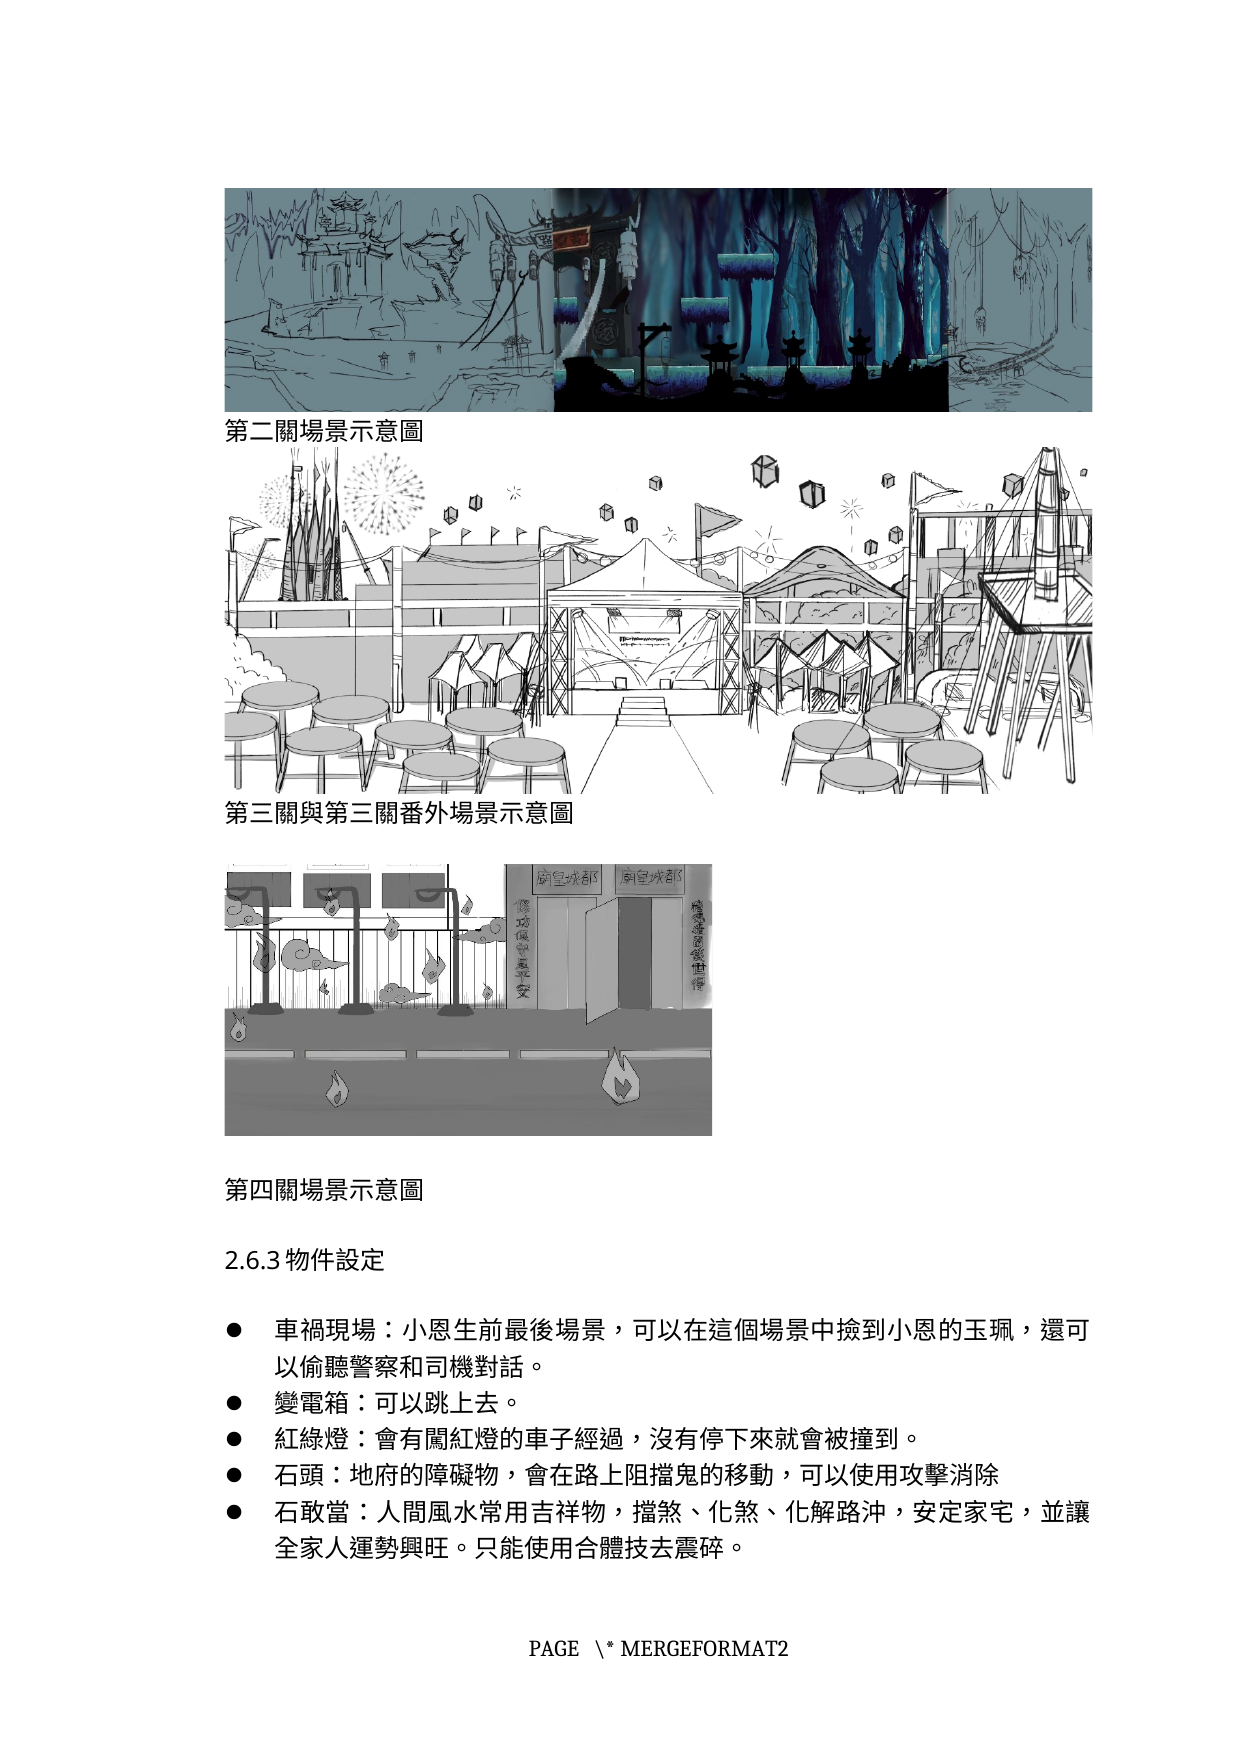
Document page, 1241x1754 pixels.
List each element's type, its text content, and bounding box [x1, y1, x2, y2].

picture [224, 188, 1093, 412]
text 第三關與第三關番外場景示意圖 [224, 794, 1092, 830]
text 第四關場景示意圖 [224, 1170, 1092, 1206]
picture [224, 447, 1093, 794]
list 車禍現場：小恩生前最後場景，可以在這個場景中撿到小恩的玉珮，還可以偷聽警察和司機對話。 [224, 1311, 1092, 1383]
text 2.6.3物件設定 [224, 1240, 1092, 1277]
picture [224, 864, 713, 1136]
list 石頭：地府的障礙物，會在路上阻擋鬼的移動，可以使用攻擊消除 [224, 1456, 1092, 1492]
list 石敢當：人間風水常用吉祥物，擋煞、化煞、化解路沖，安定家宅，並讓全家人運勢興旺。只能使用合體技去震碎。 [224, 1492, 1092, 1564]
text 第二關場景示意圖 [224, 412, 1092, 447]
list 變電箱：可以跳上去。 [224, 1383, 1092, 1419]
list 紅綠燈：會有闖紅燈的車子經過，沒有停下來就會被撞到。 [224, 1419, 1092, 1456]
